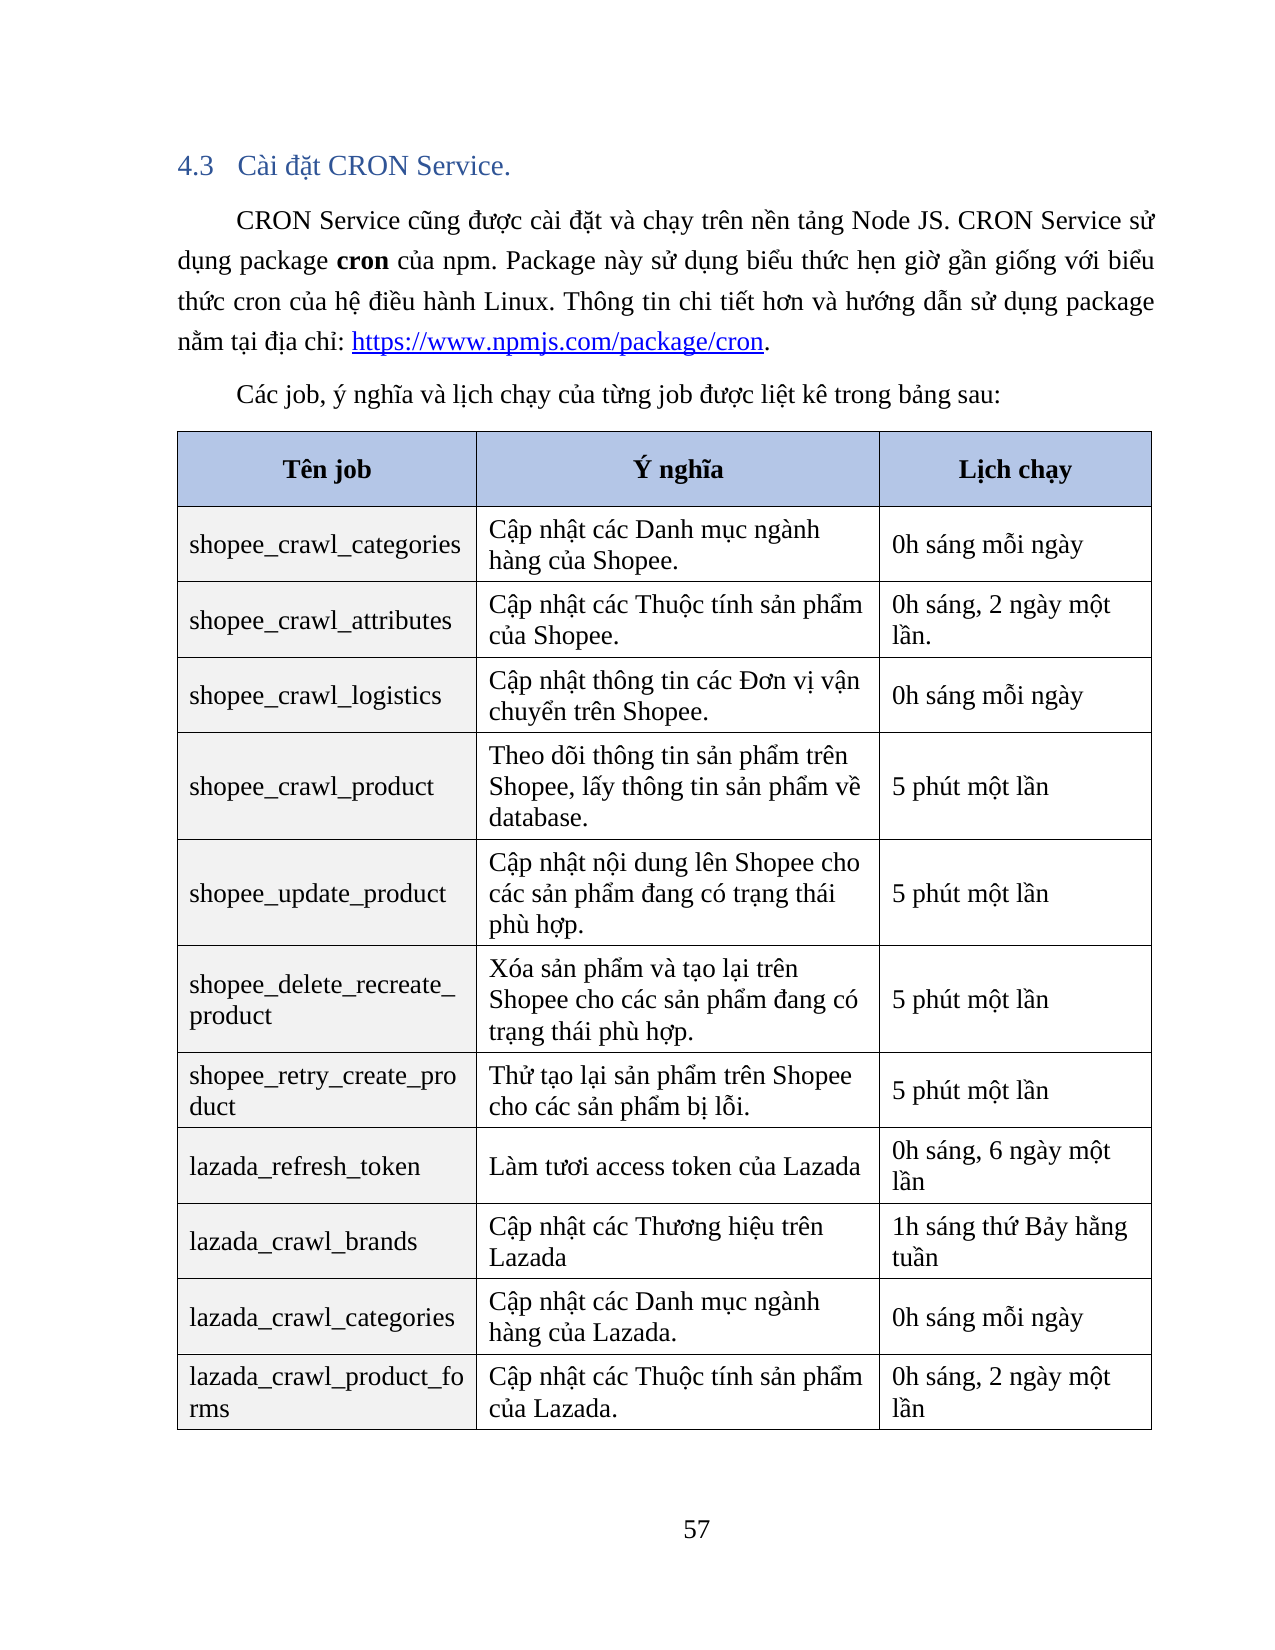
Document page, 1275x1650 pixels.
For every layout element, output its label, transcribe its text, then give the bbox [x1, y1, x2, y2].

table_cell 0h sáng mỗi ngày [880, 507, 1151, 581]
table_cell Xóa sản phẩm và tạo lại trên Shopee cho các sản phẩm đang có trạng thái phù hợp. [477, 946, 879, 1052]
table_cell shopee_retry_create_product [178, 1053, 476, 1127]
table_cell lazada_refresh_token [178, 1128, 476, 1203]
table_header Ý nghĩa [477, 432, 879, 506]
table_cell 5 phút một lần [880, 946, 1151, 1052]
table_cell lazada_crawl_product_forms [178, 1355, 476, 1429]
table_cell 1h sáng thứ Bảy hằng tuần [880, 1204, 1151, 1278]
table_cell 5 phút một lần [880, 1053, 1151, 1127]
text Các job, ý nghĩa và lịch chạy của từng job được liệt kê trong bảng sau: [177, 378, 1157, 409]
table_cell 5 phút một lần [880, 840, 1151, 945]
text CRON Service cũng được cài đặt và chạy trên nền tảng Node JS. CRON Service sử dụng package cron của npm. Package này sử dụng biểu thức hẹn giờ gần giống với biểu thức cron của hệ điều hành Linux. Thông tin chi tiết hơn và hướng dẫn sử dụng package nằm tại địa chỉ: https://www.npmjs.com/package/cron. [177, 204, 1157, 356]
table_cell lazada_crawl_brands [178, 1204, 476, 1278]
table_cell Cập nhật các Danh mục ngành hàng của Lazada. [477, 1279, 879, 1353]
table_cell shopee_delete_recreate_product [178, 946, 476, 1052]
table_cell Cập nhật nội dung lên Shopee cho các sản phẩm đang có trạng thái phù hợp. [477, 840, 879, 945]
table_cell Cập nhật các Thuộc tính sản phẩm của Shopee. [477, 582, 879, 657]
table_cell shopee_crawl_categories [178, 507, 476, 581]
subtitle Cài đặt CRON Service. [177, 148, 1157, 181]
table_cell 0h sáng, 6 ngày một lần [880, 1128, 1151, 1203]
table_cell 5 phút một lần [880, 733, 1151, 839]
table_cell Thử tạo lại sản phẩm trên Shopee cho các sản phẩm bị lỗi. [477, 1053, 879, 1127]
table_cell Cập nhật các Thương hiệu trên Lazada [477, 1204, 879, 1278]
table_cell 0h sáng, 2 ngày một lần. [880, 582, 1151, 657]
table_header Tên job [178, 432, 476, 506]
table_cell Cập nhật các Thuộc tính sản phẩm của Lazada. [477, 1355, 879, 1429]
table_cell Làm tươi access token của Lazada [477, 1128, 879, 1203]
table_header Lịch chạy [880, 432, 1151, 506]
table_cell shopee_crawl_attributes [178, 582, 476, 657]
table_cell shopee_update_product [178, 840, 476, 945]
table_cell 0h sáng, 2 ngày một lần [880, 1355, 1151, 1429]
table_cell shopee_crawl_product [178, 733, 476, 839]
table_cell 0h sáng mỗi ngày [880, 1279, 1151, 1353]
table_cell shopee_crawl_logistics [178, 658, 476, 732]
table_cell Cập nhật thông tin các Đơn vị vận chuyển trên Shopee. [477, 658, 879, 732]
table_cell lazada_crawl_categories [178, 1279, 476, 1353]
table_cell Theo dõi thông tin sản phẩm trên Shopee, lấy thông tin sản phẩm về database. [477, 733, 879, 839]
table_cell 0h sáng mỗi ngày [880, 658, 1151, 732]
table_cell Cập nhật các Danh mục ngành hàng của Shopee. [477, 507, 879, 581]
